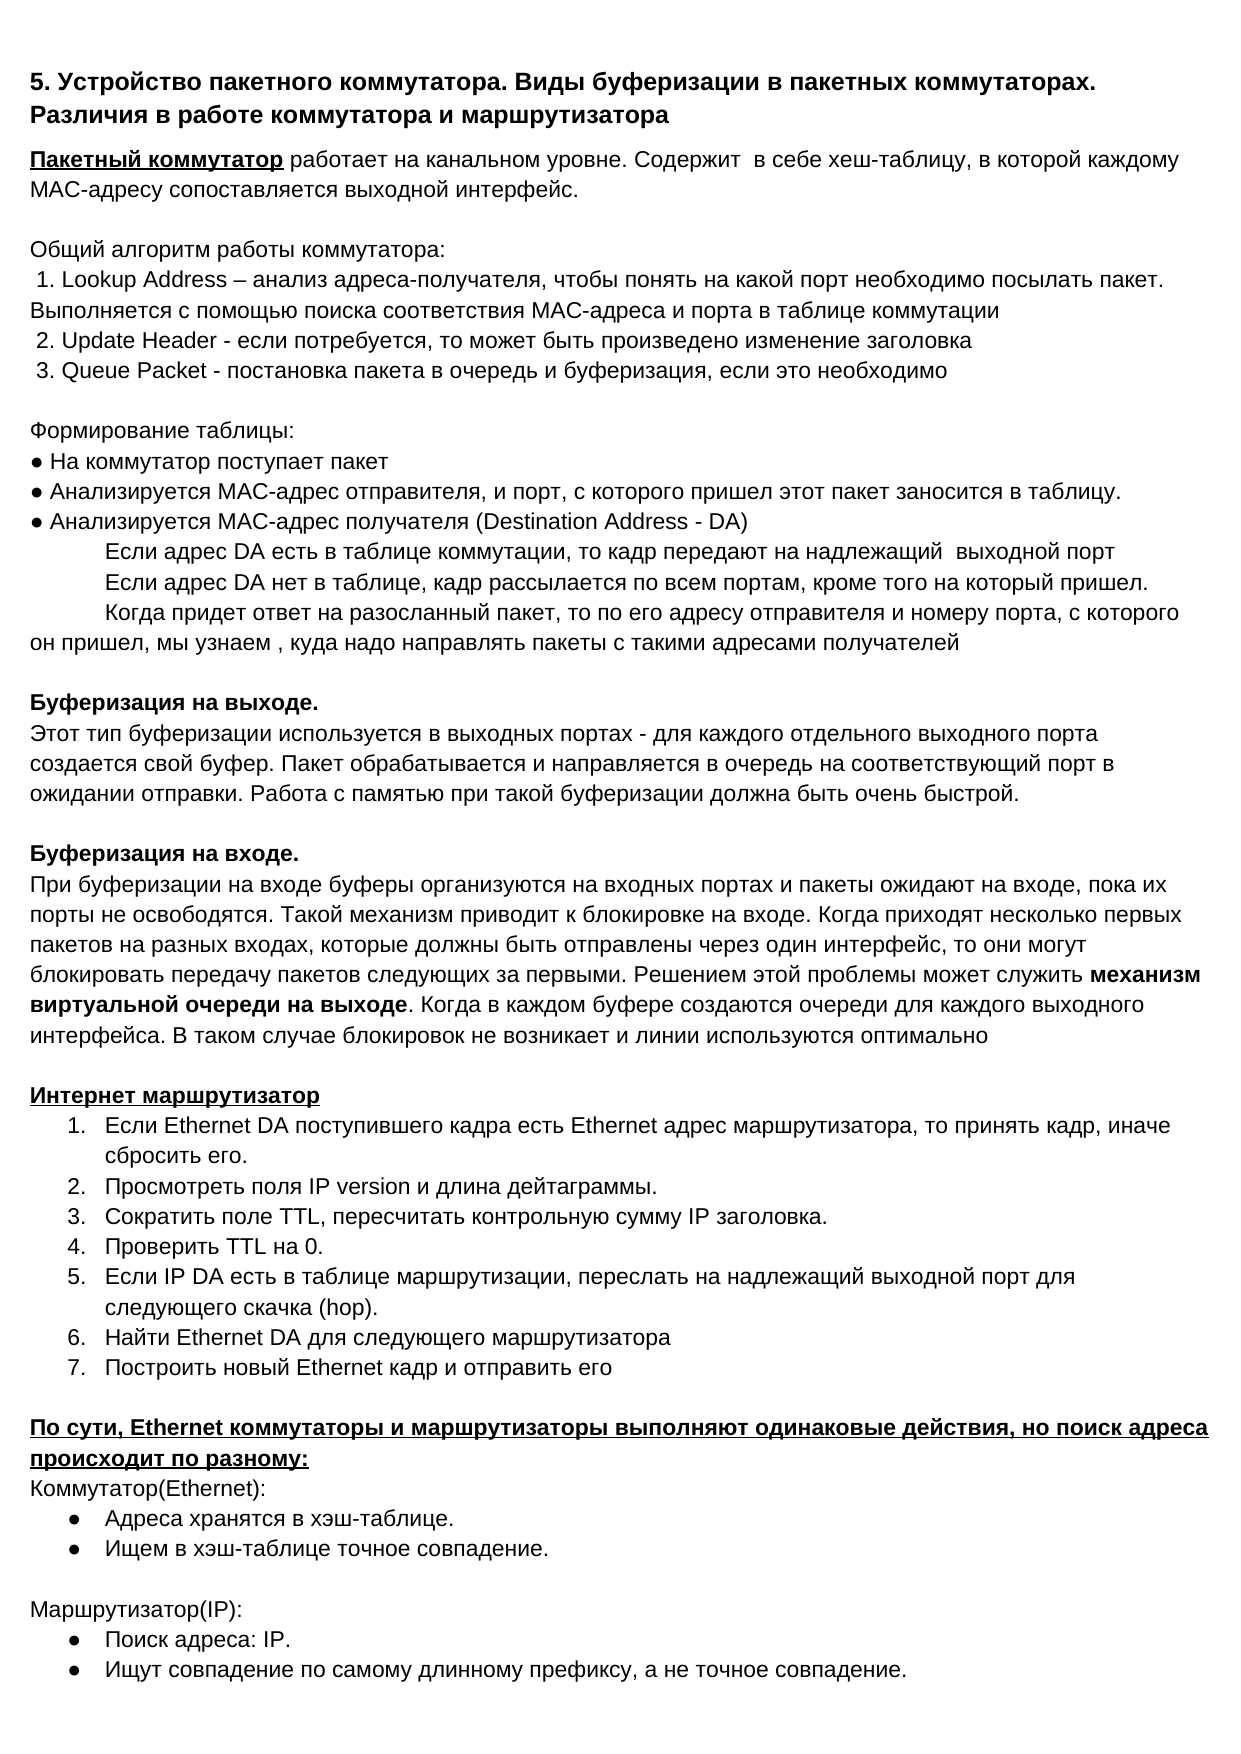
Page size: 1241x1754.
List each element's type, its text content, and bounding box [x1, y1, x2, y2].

text ● Анализируется MAC-адрес получателя (Destination Address - DA) [29, 508, 1211, 534]
text Маршрутизатор(IP): [29, 1596, 1211, 1622]
list Найти Ethernet DA для следующего маршрутизатора [67, 1324, 1211, 1350]
list Если Ethernet DA поступившего кадра есть Ethernet адрес маршрутизатора, то принять кадр, иначе сбросить его. [67, 1112, 1211, 1169]
text ● Анализируется MAC-адрес отправителя, и порт, с которого пришел этот пакет заносится в таблицу. [29, 478, 1211, 504]
text 2. Update Header - если потребуется, то может быть произведено изменение заголовка [29, 327, 1211, 353]
text 3. Queue Packet - постановка пакета в очередь и буферизация, если это необходимо [29, 357, 1211, 383]
list Ищут совпадение по самому длинному префиксу, а не точное совпадение. [67, 1656, 1211, 1682]
text 1. Lookup Address – анализ адреса-получателя, чтобы понять на какой порт необходимо посылать пакет. Выполняется с помощью поиска соответствия MAC-адреса и порта в таблице коммутации [29, 266, 1211, 323]
text Если адрес DA есть в таблице коммутации, то кадр передают на надлежащий выходной порт [29, 538, 1211, 564]
list Ищем в хэш-таблице точное совпадение. [67, 1535, 1211, 1561]
text Когда придет ответ на разосланный пакет, то по его адресу отправителя и номеру порта, с которого он пришел, мы узнаем , куда надо направлять пакеты с такими адресами получателей [29, 599, 1211, 655]
text Если адрес DA нет в таблице, кадр рассылается по всем портам, кроме того на который пришел. [29, 568, 1211, 595]
list Проверить TTL на 0. [67, 1233, 1211, 1259]
text Пакетный коммутатор работает на канальном уровне. Содержит в себе хеш-таблицу, в которой каждому MAC-адресу сопоставляется выходной интерфейс. [29, 146, 1211, 202]
text Интернет маршрутизатор [29, 1082, 1211, 1108]
text Коммутатор(Ethernet): [29, 1475, 1211, 1501]
text Этот тип буферизации используется в выходных портах - для каждого отдельного выходного порта создается свой буфер. Пакет обрабатывается и направляется в очередь на соответствующий порт в ожидании отправки. Работа с памятью при такой буферизации должна быть очень быстрой. [29, 719, 1211, 806]
list Адреса хранятся в хэш-таблице. [67, 1505, 1211, 1531]
text При буферизации на входе буферы организуются на входных портах и пакеты ожидают на входе, пока их порты не освободятся. Такой механизм приводит к блокировке на входе. Когда приходят несколько первых пакетов на разных входах, которые должны быть отправлены через один интерфейс, то они могут блокировать передачу пакетов следующих за первыми. Решением этой проблемы может служить механизм виртуальной очереди на выходе. Когда в каждом буфере создаются очереди для каждого выходного интерфейса. В таком случае блокировок не возникает и линии используются оптимально [29, 871, 1211, 1048]
text Формирование таблицы: [29, 417, 1211, 444]
text Буферизация на входе. [29, 840, 1211, 867]
list Построить новый Ethernet кадр и отправить его [67, 1354, 1211, 1380]
list Если IP DA есть в таблице маршрутизации, переслать на надлежащий выходной порт для следующего скачка (hop). [67, 1263, 1211, 1320]
list Просмотреть поля IP version и длина дейтаграммы. [67, 1173, 1211, 1199]
list Сократить поле TTL, пересчитать контрольную сумму IP заголовка. [67, 1203, 1211, 1229]
subtitle 5. Устройство пакетного коммутатора. Виды буферизации в пакетных коммутаторах. Различия в работе коммутатора и маршрутизатора [29, 67, 1211, 129]
text Общий алгоритм работы коммутатора: [29, 236, 1211, 262]
text Буферизация на выходе. [29, 689, 1211, 716]
text ● На коммутатор поступает пакет [29, 448, 1211, 474]
list Поиск адреса: IP. [67, 1626, 1211, 1652]
text По сути, Ethernet коммутаторы и маршрутизаторы выполняют одинаковые действия, но поиск адреса происходит по разному: [29, 1414, 1211, 1471]
